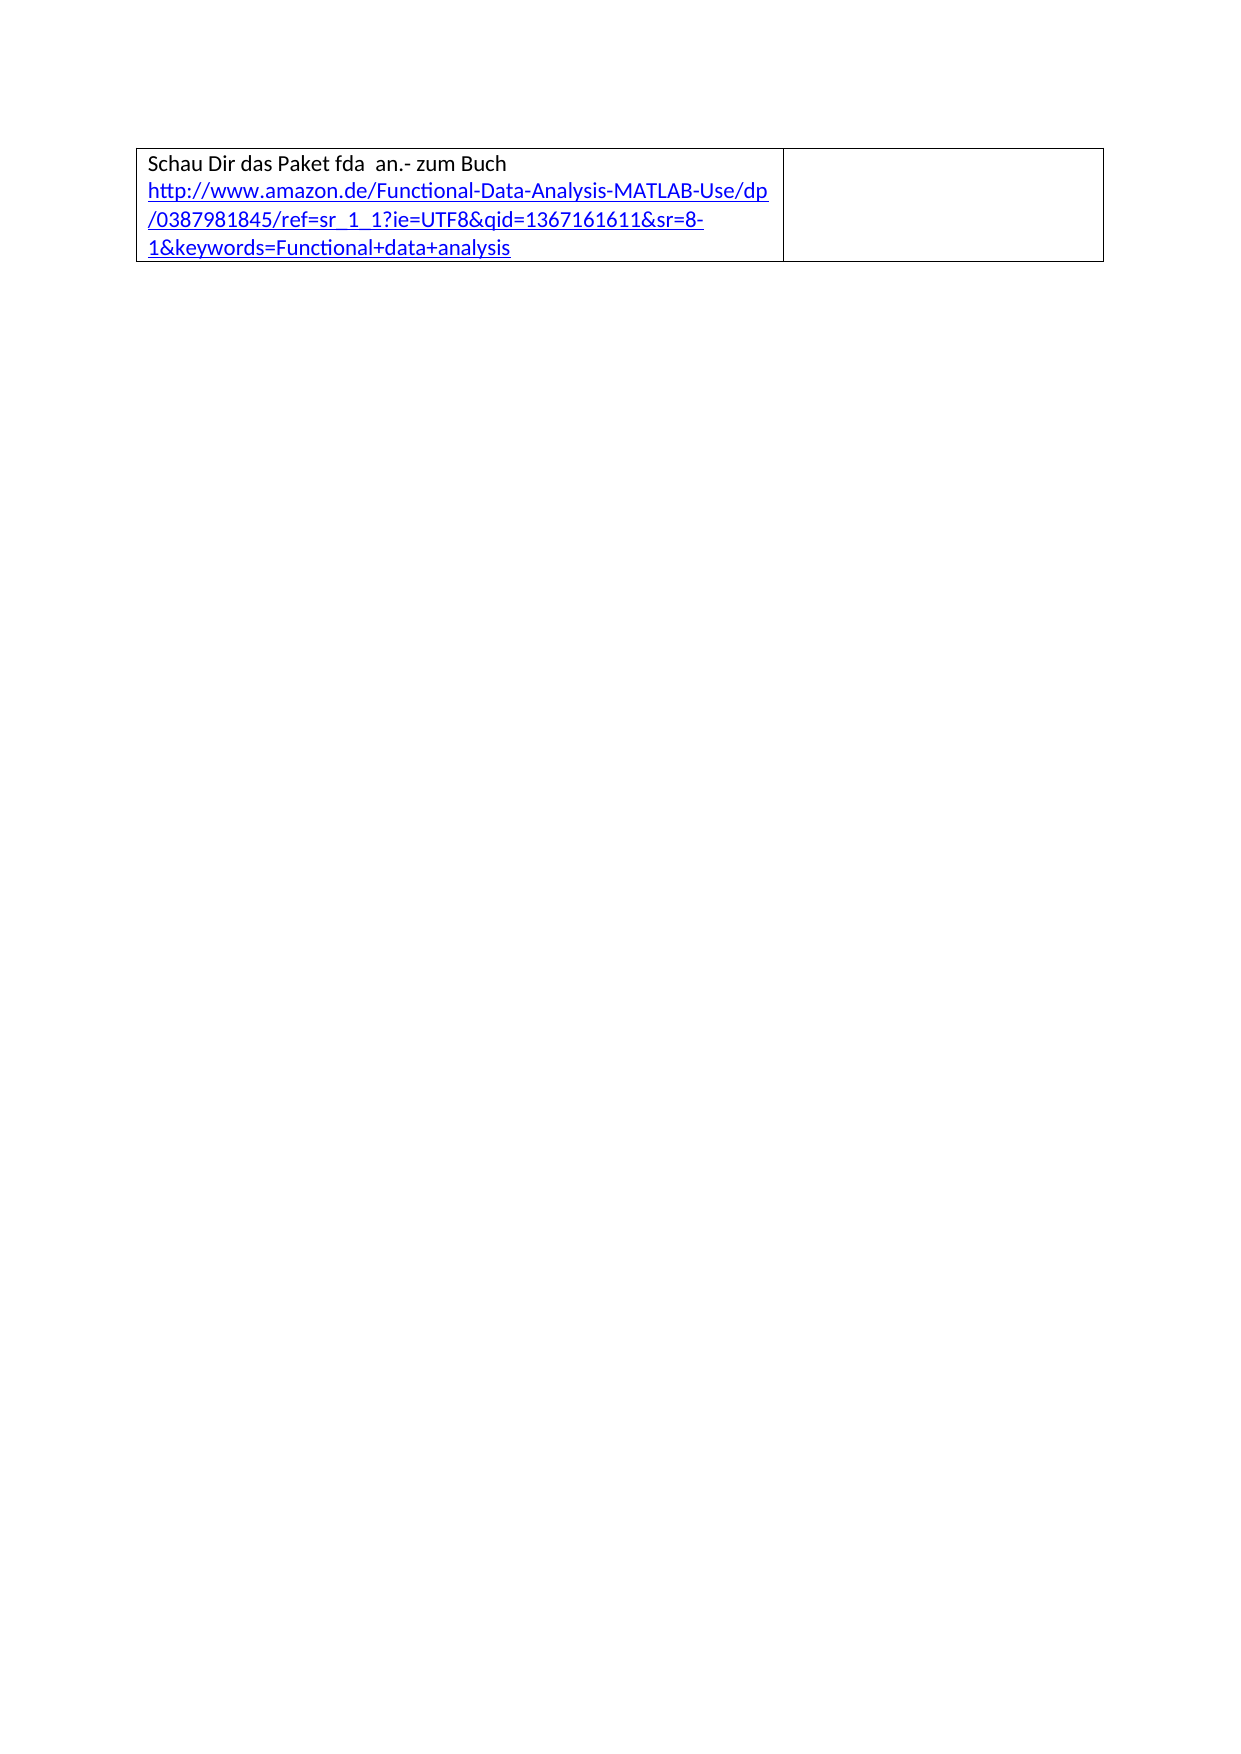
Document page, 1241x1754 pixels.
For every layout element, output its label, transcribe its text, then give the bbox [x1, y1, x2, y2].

table_header [784, 149, 1103, 261]
table_header Schau Dir das Paket fda an.- zum Buch http://www.amazon.de/Functional-Data-Analysis-MATLAB-Use/dp/0387981845/ref=sr_1_1?ie=UTF8&qid=1367161611&sr=8-1&keywords=Functional+data+analysis [137, 149, 783, 261]
